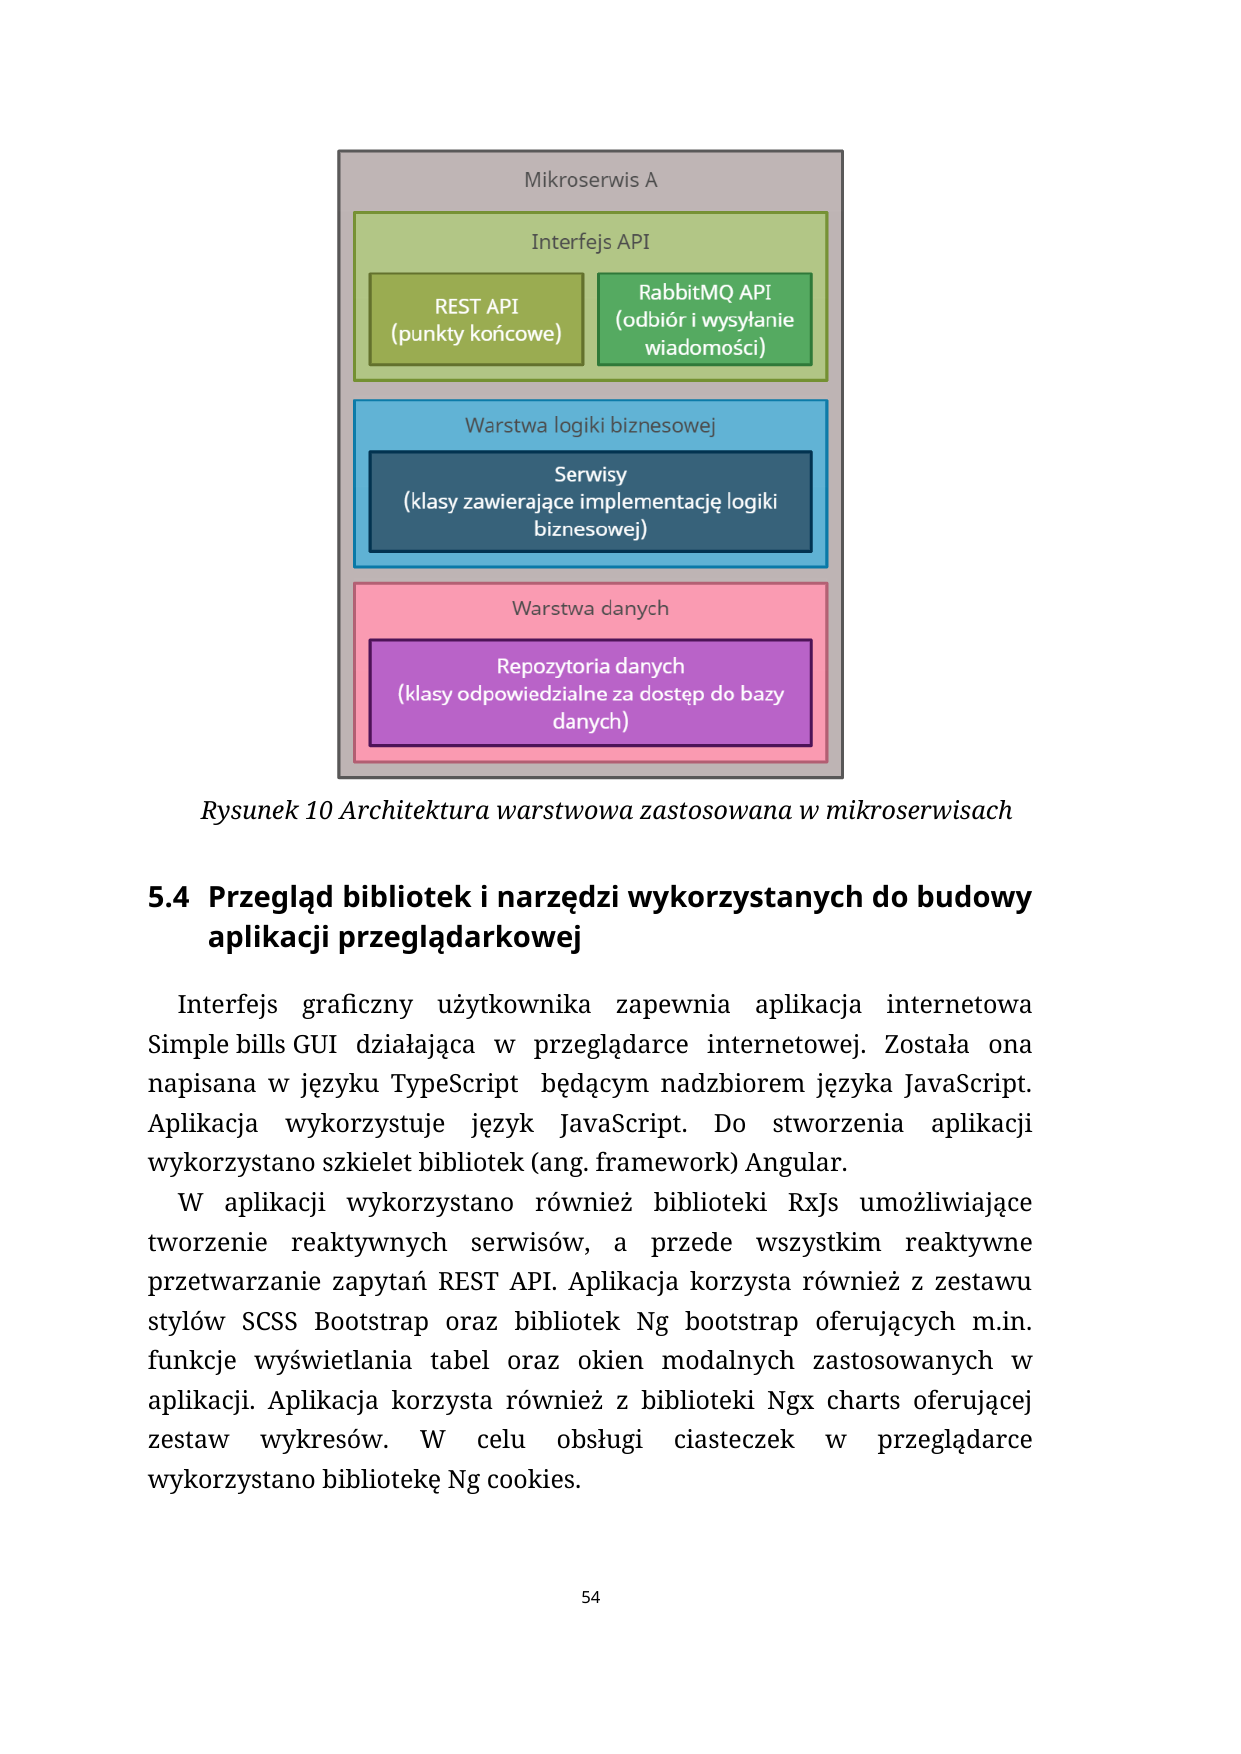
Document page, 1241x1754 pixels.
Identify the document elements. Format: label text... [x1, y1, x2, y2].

subtitle Przegląd bibliotek i narzędzi wykorzystanych do budowy aplikacji przeglądarkowej [148, 877, 1033, 956]
picture [335, 147, 846, 781]
text W aplikacji wykorzystano również biblioteki RxJs umożliwiające tworzenie reaktywnych serwisów, a przede wszystkim reaktywne przetwarzanie zapytań REST API. Aplikacja korzysta również z zestawu stylów SCSS Bootstrap oraz bibliotek Ng bootstrap oferujących m.in. funkcje wyświetlania tabel oraz okien modalnych zastosowanych w aplikacji. Aplikacja korzysta również z biblioteki Ngx charts oferującej zestaw wykresów. W celu obsługi ciasteczek w przeglądarce wykorzystano bibliotekę Ng cookies. [148, 1179, 1033, 1496]
text Interfejs graficzny użytkownika zapewnia aplikacja internetowa Simple bills GUI działająca w przeglądarce internetowej. Została ona napisana w języku TypeScript będącym nadzbiorem języka JavaScript. Aplikacja wykorzystuje język JavaScript. Do stworzenia aplikacji wykorzystano szkielet bibliotek (ang. framework) Angular. [148, 981, 1033, 1179]
